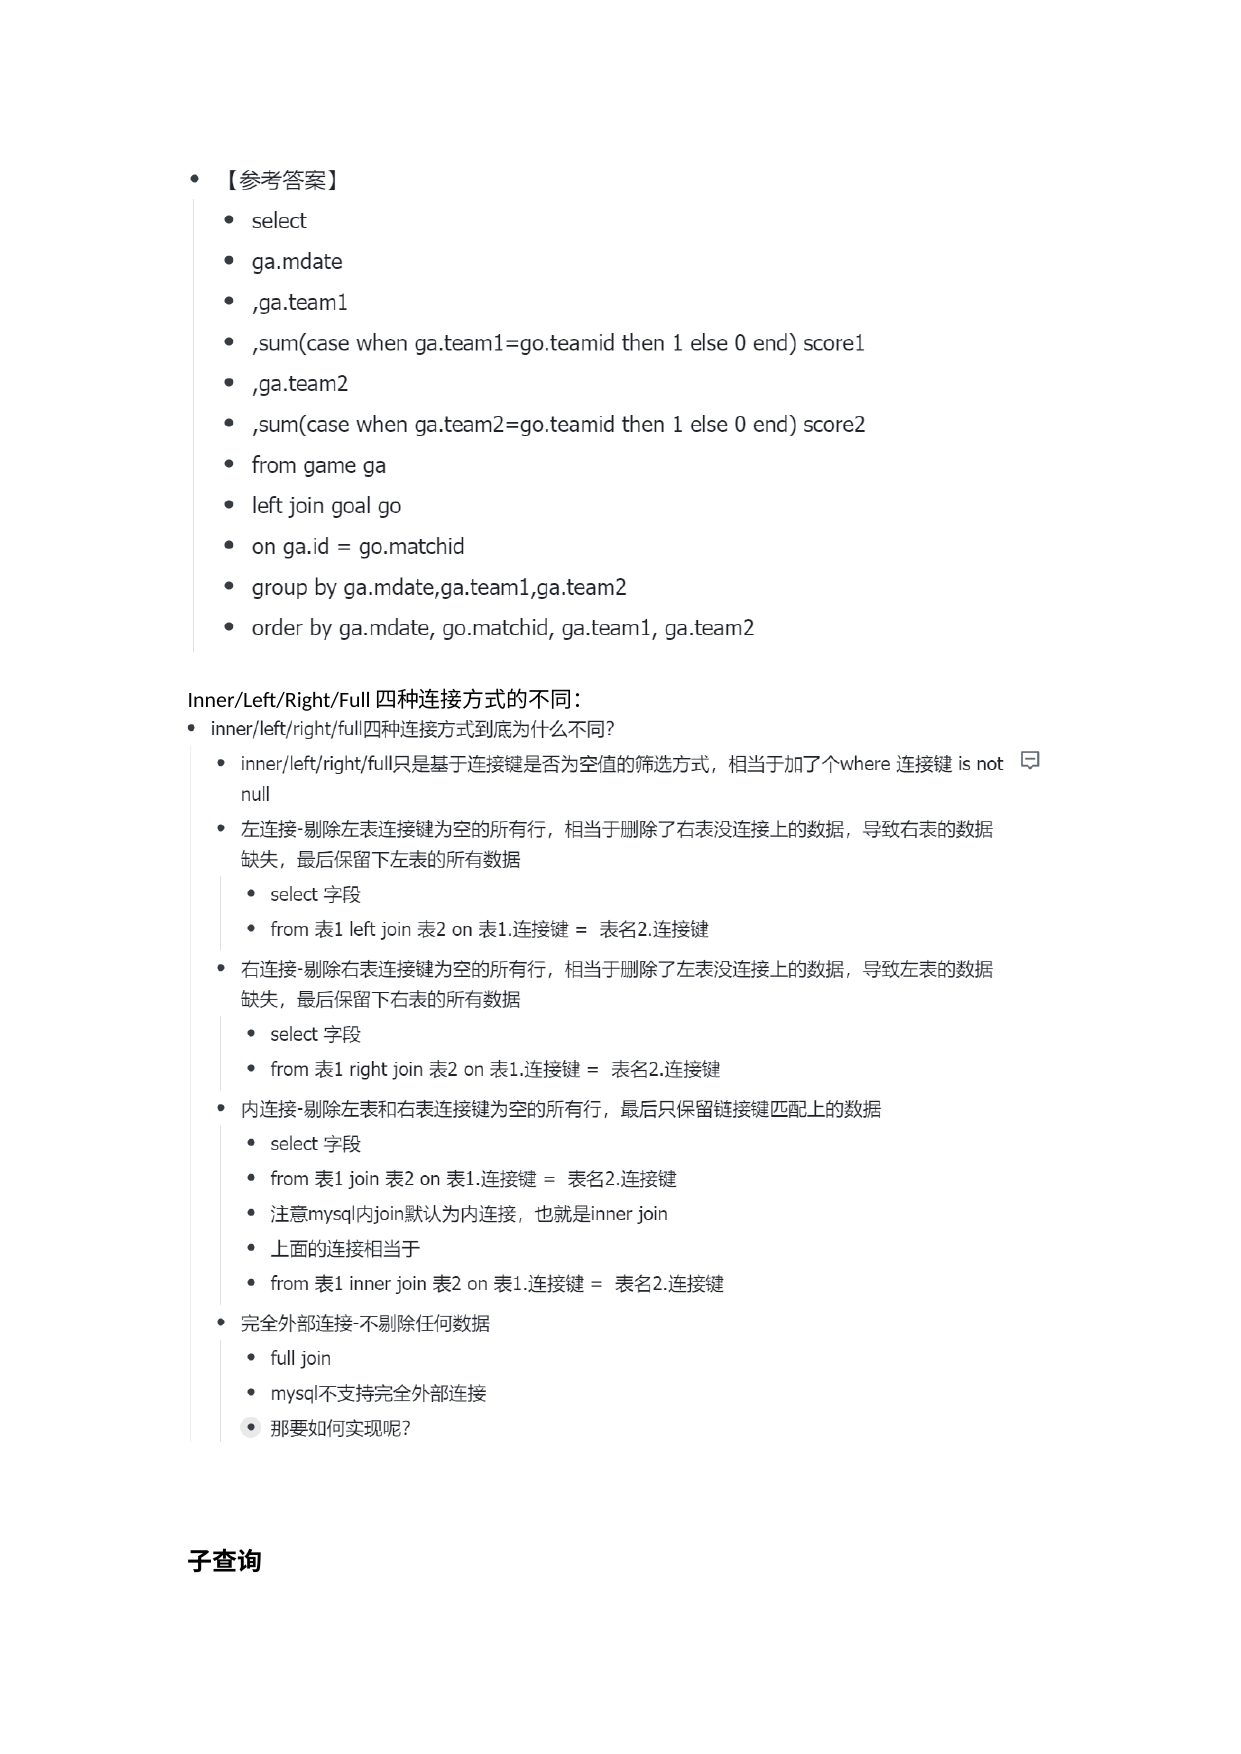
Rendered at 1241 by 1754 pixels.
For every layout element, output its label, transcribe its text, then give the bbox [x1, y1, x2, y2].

picture [187, 714, 1053, 1442]
picture [187, 162, 1053, 653]
text Inner/Left/Right/Full四种连接方式的不同： [187, 682, 1053, 714]
text 子查询 [187, 1527, 1053, 1592]
